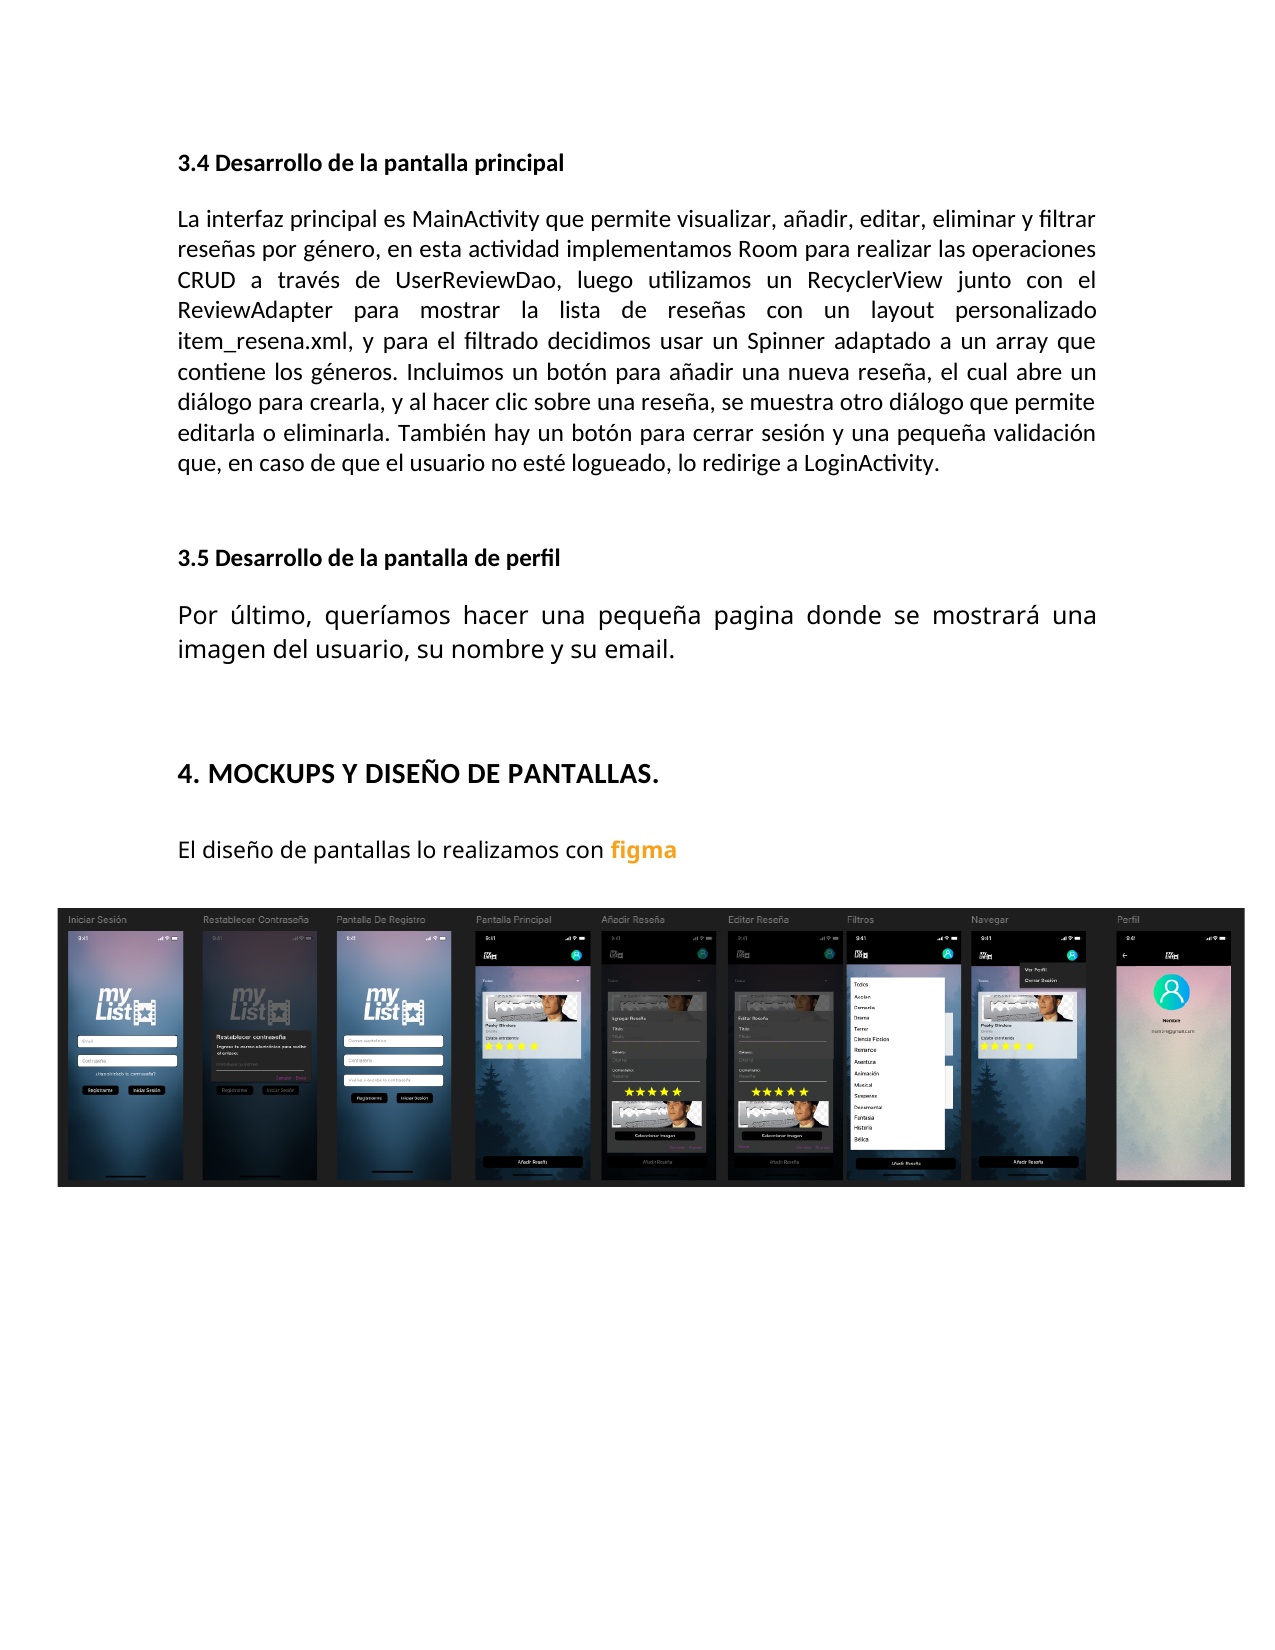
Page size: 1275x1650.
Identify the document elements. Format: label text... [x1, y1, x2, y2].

picture [57, 908, 1245, 1187]
subtitle 4. Mockups y diseño de pantallas. [177, 755, 1098, 791]
text El diseño de pantallas lo realizamos con figma [177, 834, 1098, 866]
subtitle Desarrollo de la pantalla principal [177, 148, 1098, 178]
subtitle Desarrollo de la pantalla de perfil [177, 542, 1098, 573]
subtitle La interfaz principal es MainActivity que permite visualizar, añadir, editar, eliminar y filtrar reseñas por género, en esta actividad implementamos Room para realizar las operaciones CRUD a través de UserReviewDao, luego utilizamos un RecyclerView junto con el ReviewAdapter para mostrar la lista de reseñas con un layout personalizado item_resena.xml, y para el filtrado decidimos usar un Spinner adaptado a un array que contiene los géneros. Incluimos un botón para añadir una nueva reseña, el cual abre un diálogo para crearla, y al hacer clic sobre una reseña, se muestra otro diálogo que permite editarla o eliminarla. También hay un botón para cerrar sesión y una pequeña validación que, en caso de que el usuario no esté logueado, lo redirige a LoginActivity. [177, 203, 1098, 478]
subtitle Por último, queríamos hacer una pequeña pagina donde se mostrará una imagen del usuario, su nombre y su email. [177, 598, 1098, 666]
